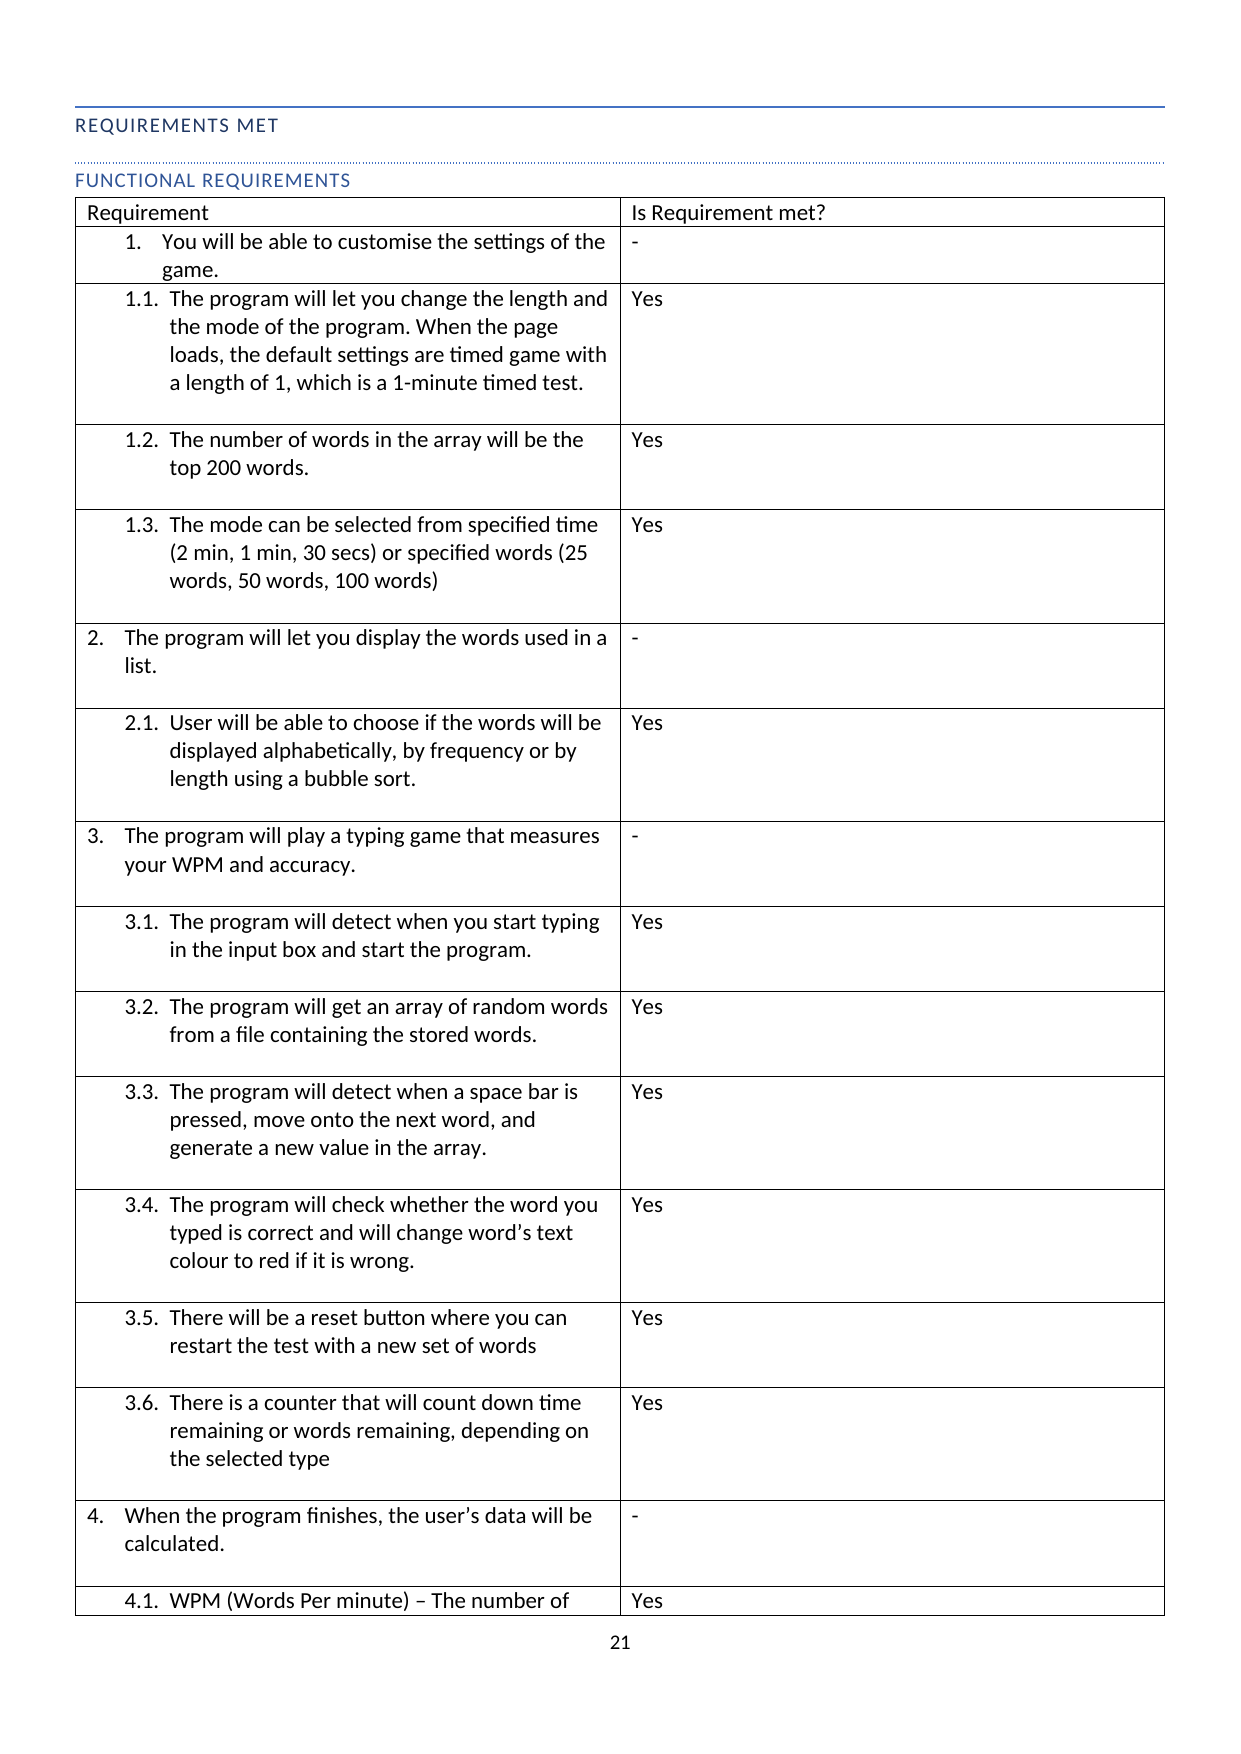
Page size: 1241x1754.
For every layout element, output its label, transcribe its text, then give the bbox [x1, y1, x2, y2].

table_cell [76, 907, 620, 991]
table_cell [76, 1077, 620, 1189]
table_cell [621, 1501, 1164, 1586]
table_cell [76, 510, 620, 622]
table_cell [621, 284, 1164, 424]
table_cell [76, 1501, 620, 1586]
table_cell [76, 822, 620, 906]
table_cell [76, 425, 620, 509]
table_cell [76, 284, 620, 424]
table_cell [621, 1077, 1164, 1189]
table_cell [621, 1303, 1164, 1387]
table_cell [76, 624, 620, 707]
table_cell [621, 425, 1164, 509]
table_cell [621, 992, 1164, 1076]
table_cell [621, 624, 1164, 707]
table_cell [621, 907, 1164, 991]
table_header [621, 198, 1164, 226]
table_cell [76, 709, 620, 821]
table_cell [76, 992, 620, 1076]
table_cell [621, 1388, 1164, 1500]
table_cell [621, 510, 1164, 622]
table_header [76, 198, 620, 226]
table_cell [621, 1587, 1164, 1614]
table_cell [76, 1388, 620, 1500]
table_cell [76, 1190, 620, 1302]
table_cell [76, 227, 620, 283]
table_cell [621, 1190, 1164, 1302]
subtitle Functional requirements [75, 162, 1165, 193]
subtitle Requirements met [75, 108, 1165, 137]
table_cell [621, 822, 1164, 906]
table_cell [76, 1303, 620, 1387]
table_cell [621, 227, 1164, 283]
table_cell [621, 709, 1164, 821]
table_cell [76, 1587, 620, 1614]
